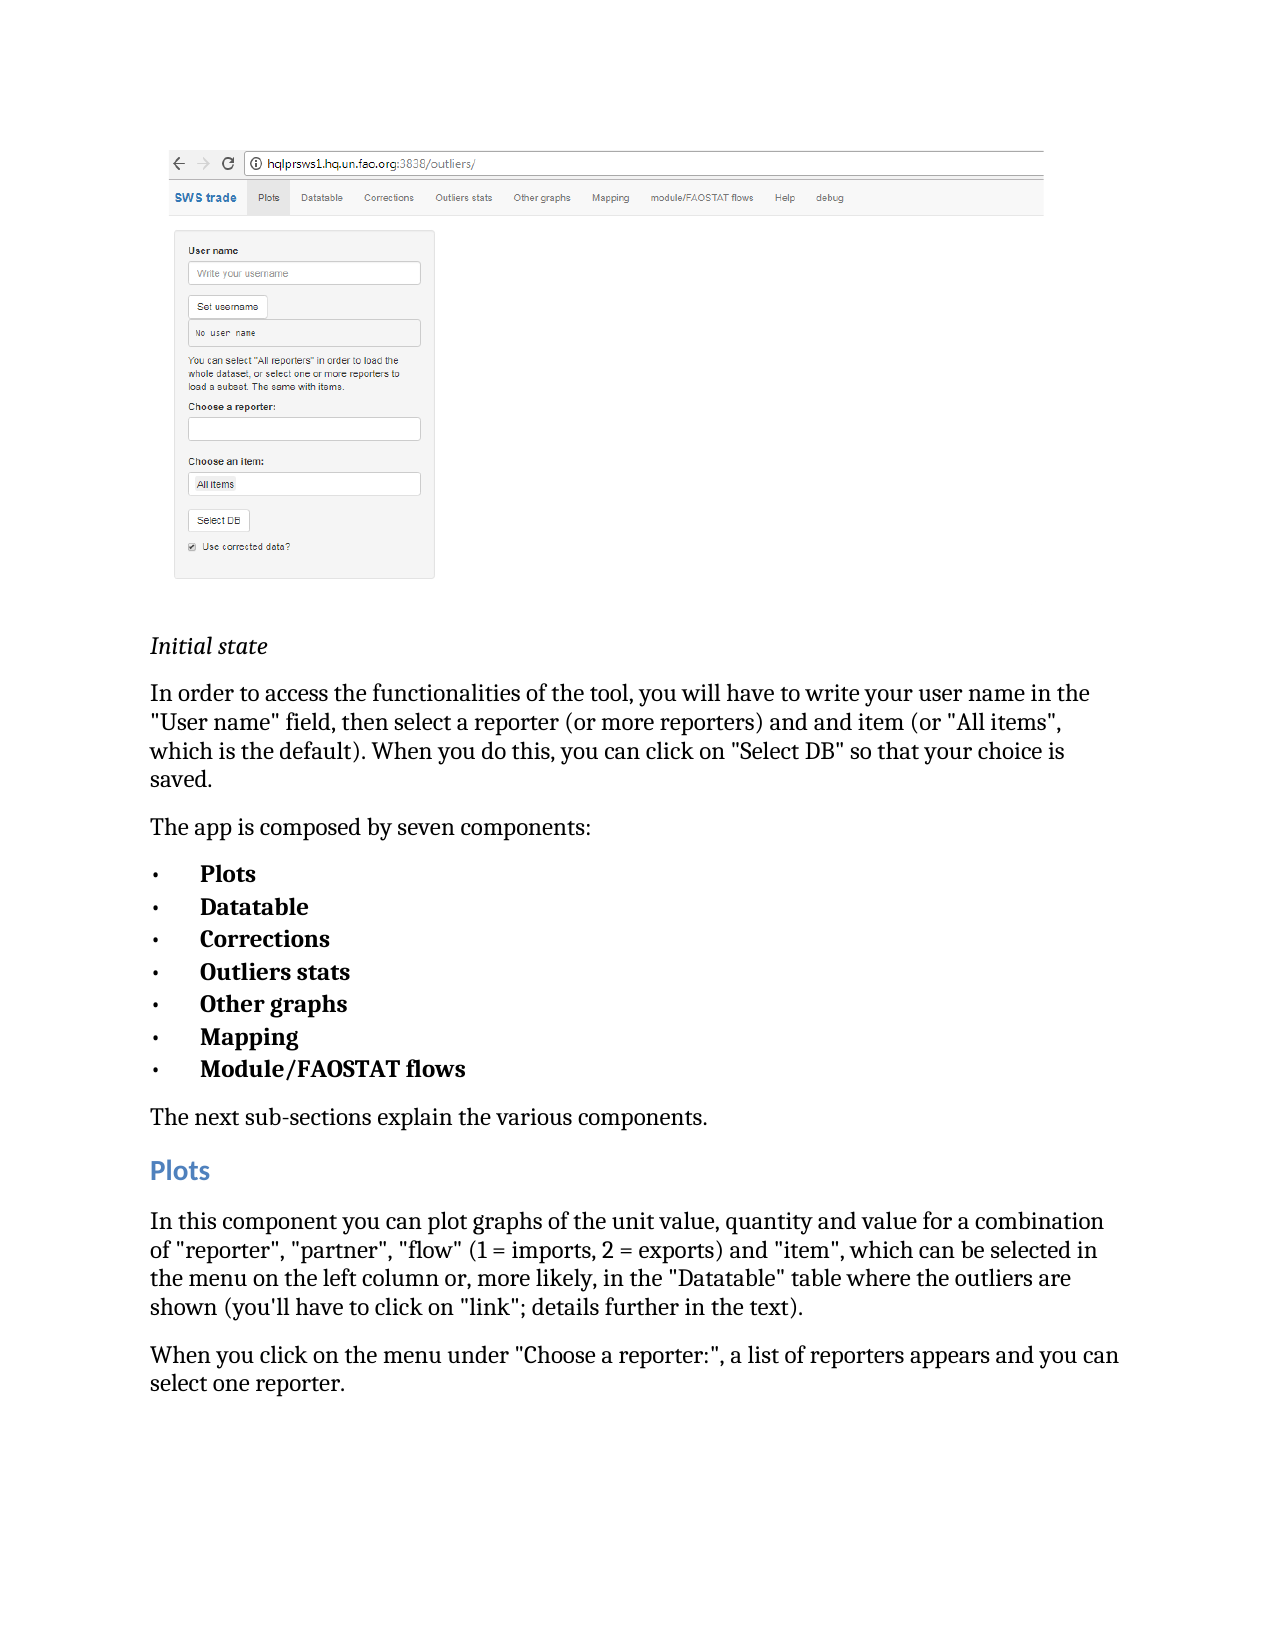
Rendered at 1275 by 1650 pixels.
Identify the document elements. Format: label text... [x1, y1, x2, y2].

text In this component you can plot graphs of the unit value, quantity and value for a combination of "reporter", "partner", "flow" (1 = imports, 2 = exports) and "item", which can be selected in the menu on the left column or, more likely, in the "Datatable" table where the outliers are shown (you'll have to click on "link"; details further in the text). [150, 1207, 1125, 1322]
text When you click on the menu under "Choose a reporter:", a list of reporters appears and you can select one reporter. [150, 1341, 1125, 1398]
text The app is composed by seven components: [150, 813, 1125, 842]
list Corrections [150, 925, 1125, 954]
subtitle Plots [150, 1152, 1125, 1188]
list Module/FAOSTAT flows [150, 1055, 1125, 1084]
text In order to access the functionalities of the tool, you will have to write your user name in the "User name" field, then select a reporter (or more reporters) and and item (or "All items", which is the default). When you do this, you can click on "Select DB" so that your choice is saved. [150, 679, 1125, 794]
text The next sub-sections explain the various components. [150, 1103, 1125, 1132]
list Datatable [150, 893, 1125, 922]
list Plots [150, 860, 1125, 889]
text Initial state [150, 632, 1125, 660]
list Other graphs [150, 990, 1125, 1019]
picture [168, 150, 1044, 611]
list Mapping [150, 1023, 1125, 1052]
list Outliers stats [150, 958, 1125, 987]
